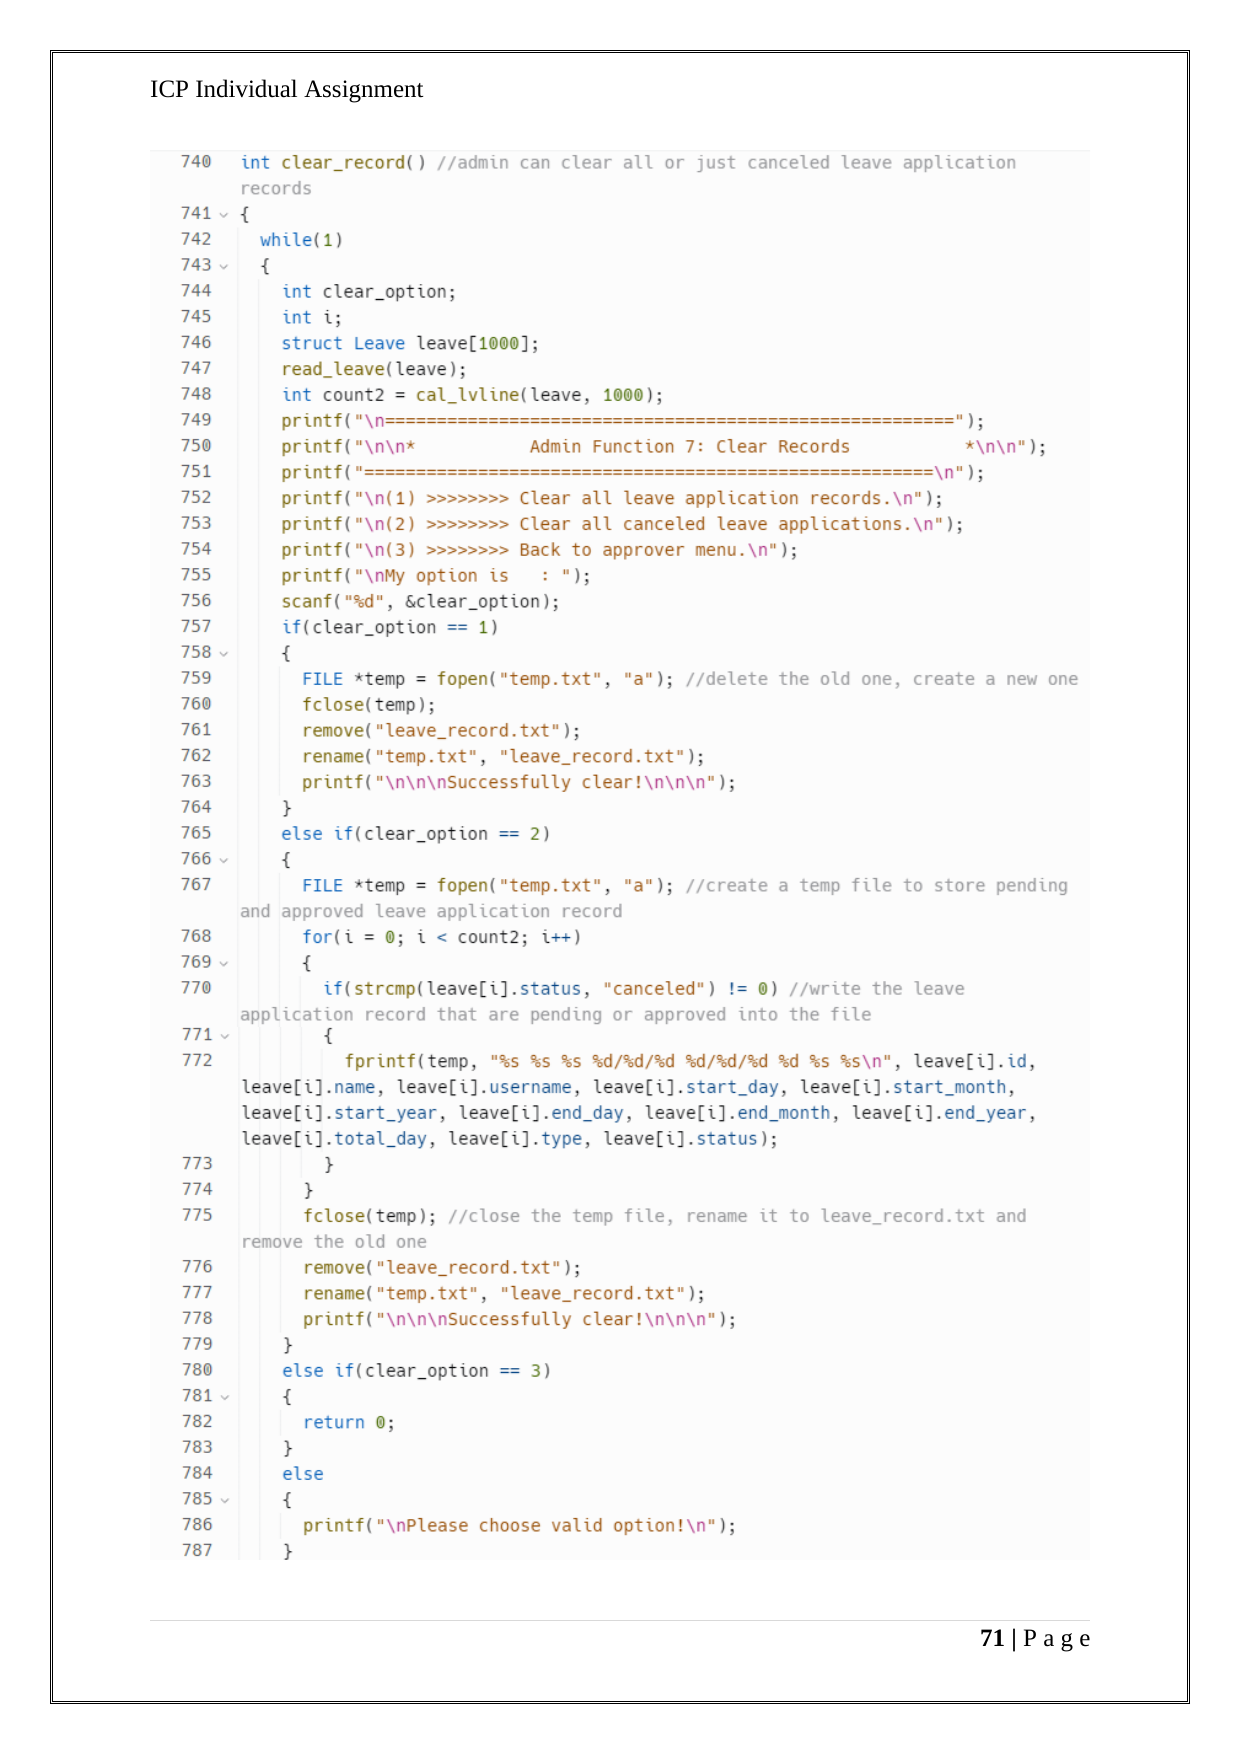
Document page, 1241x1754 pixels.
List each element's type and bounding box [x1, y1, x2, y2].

picture [150, 150, 1091, 1560]
